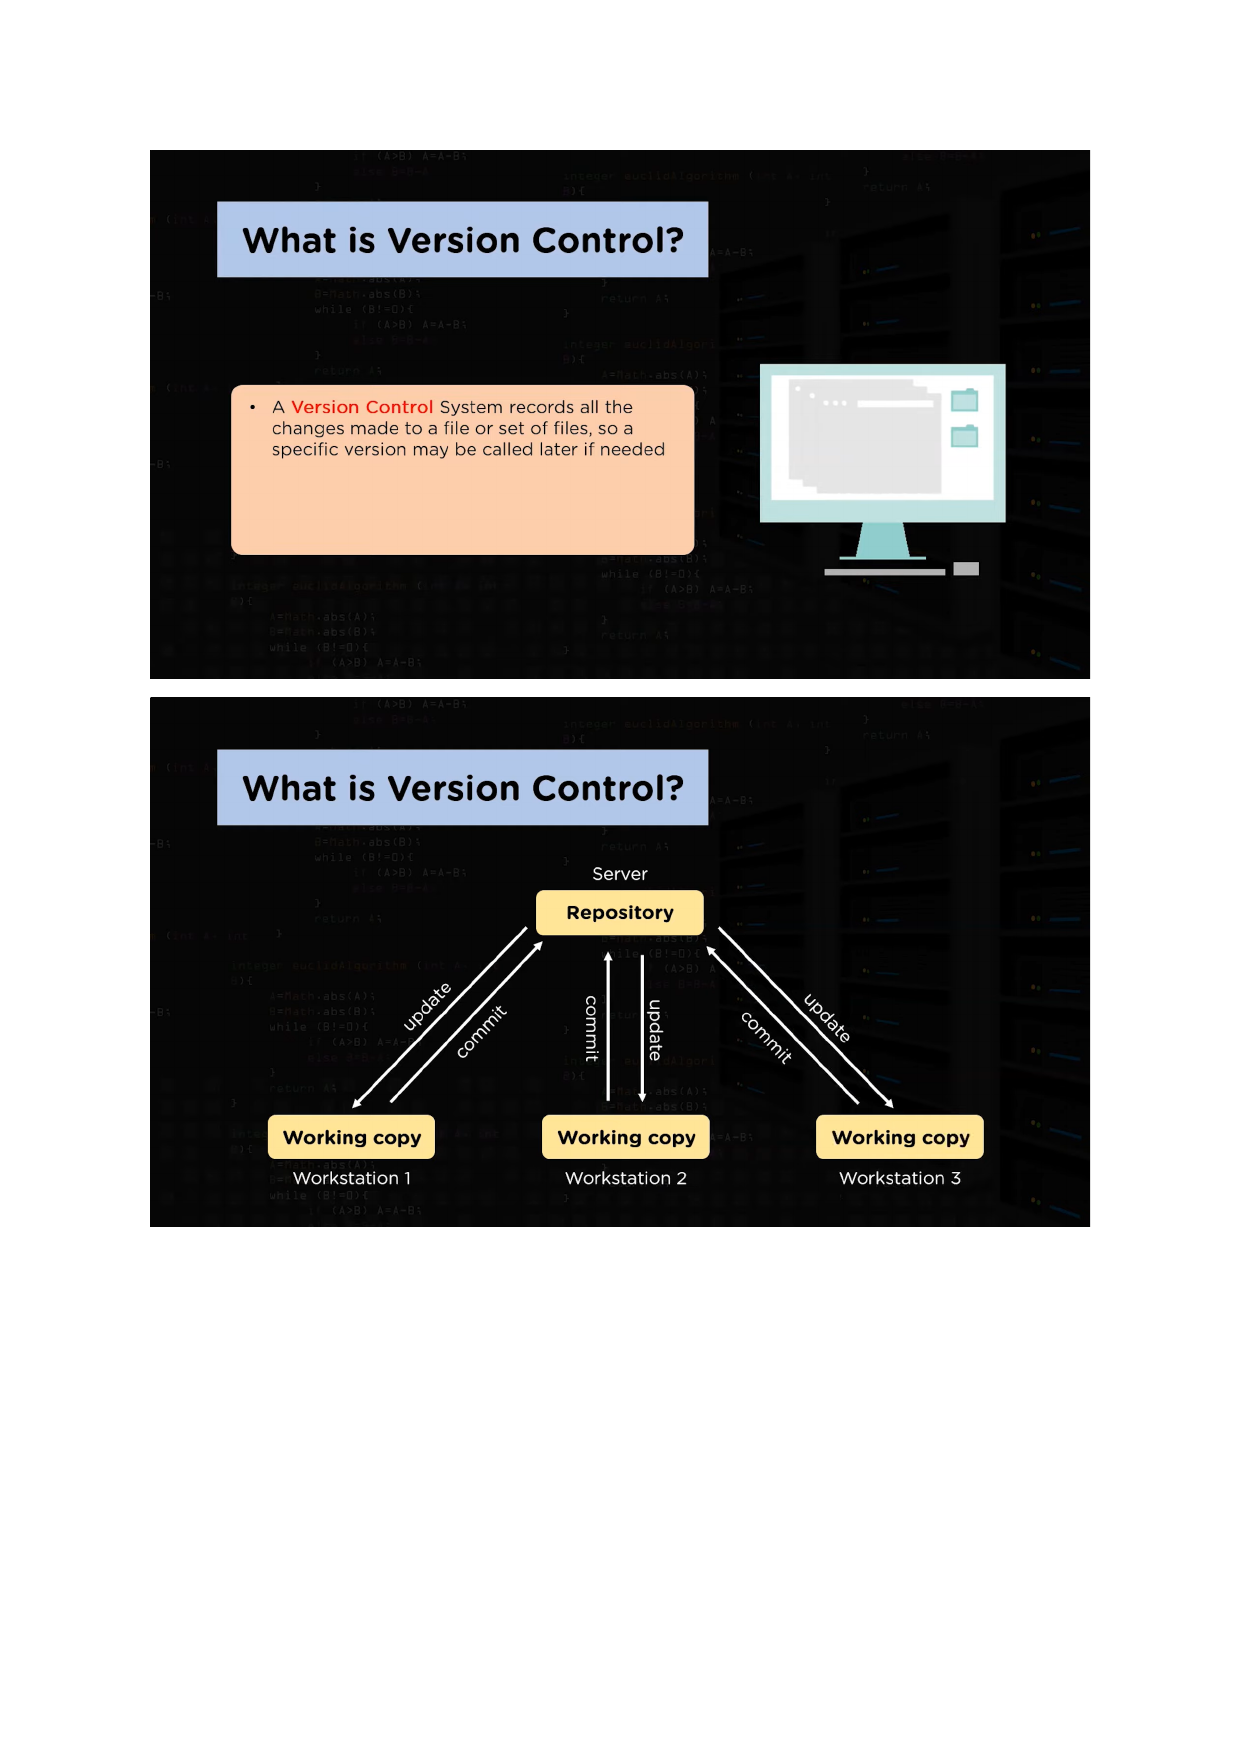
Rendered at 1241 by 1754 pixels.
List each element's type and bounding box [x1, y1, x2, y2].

picture [150, 697, 1091, 1227]
picture [150, 150, 1091, 679]
